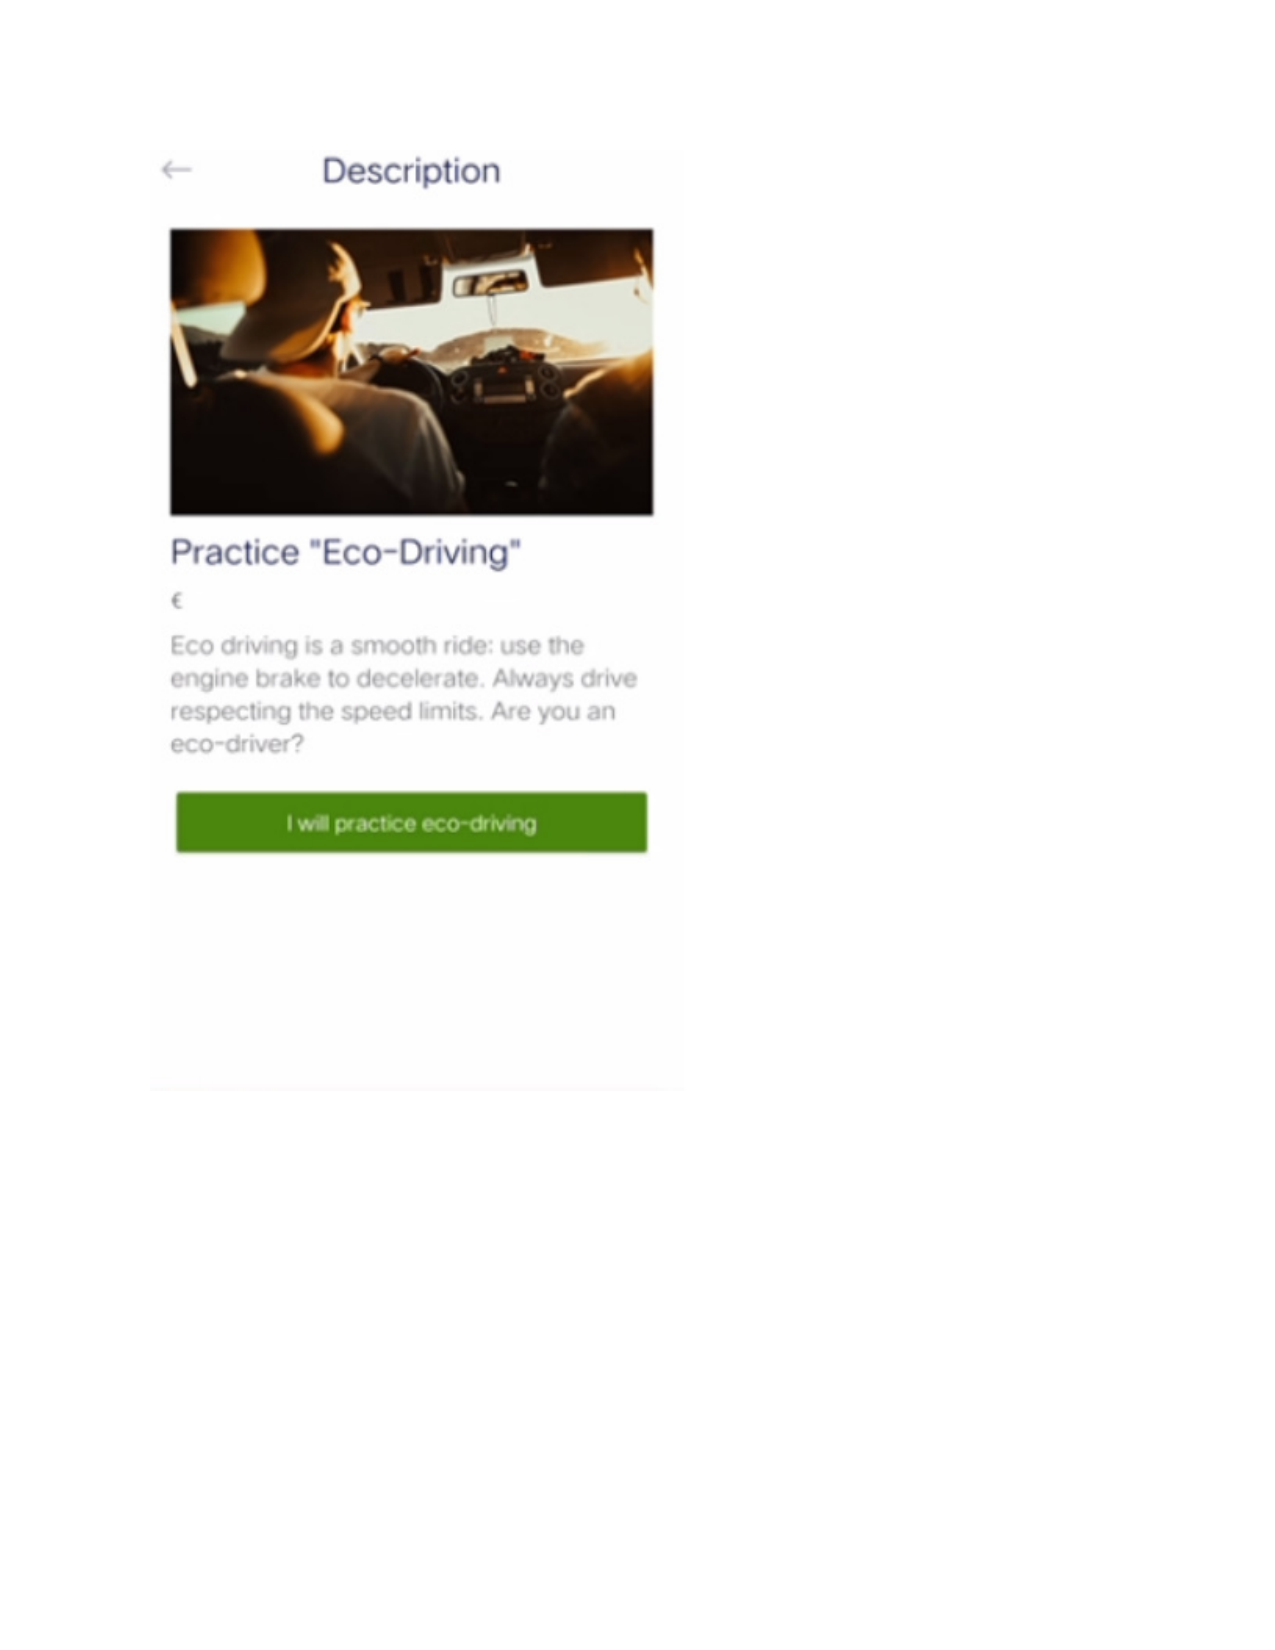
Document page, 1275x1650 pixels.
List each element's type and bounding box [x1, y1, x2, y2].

picture [150, 150, 685, 1091]
